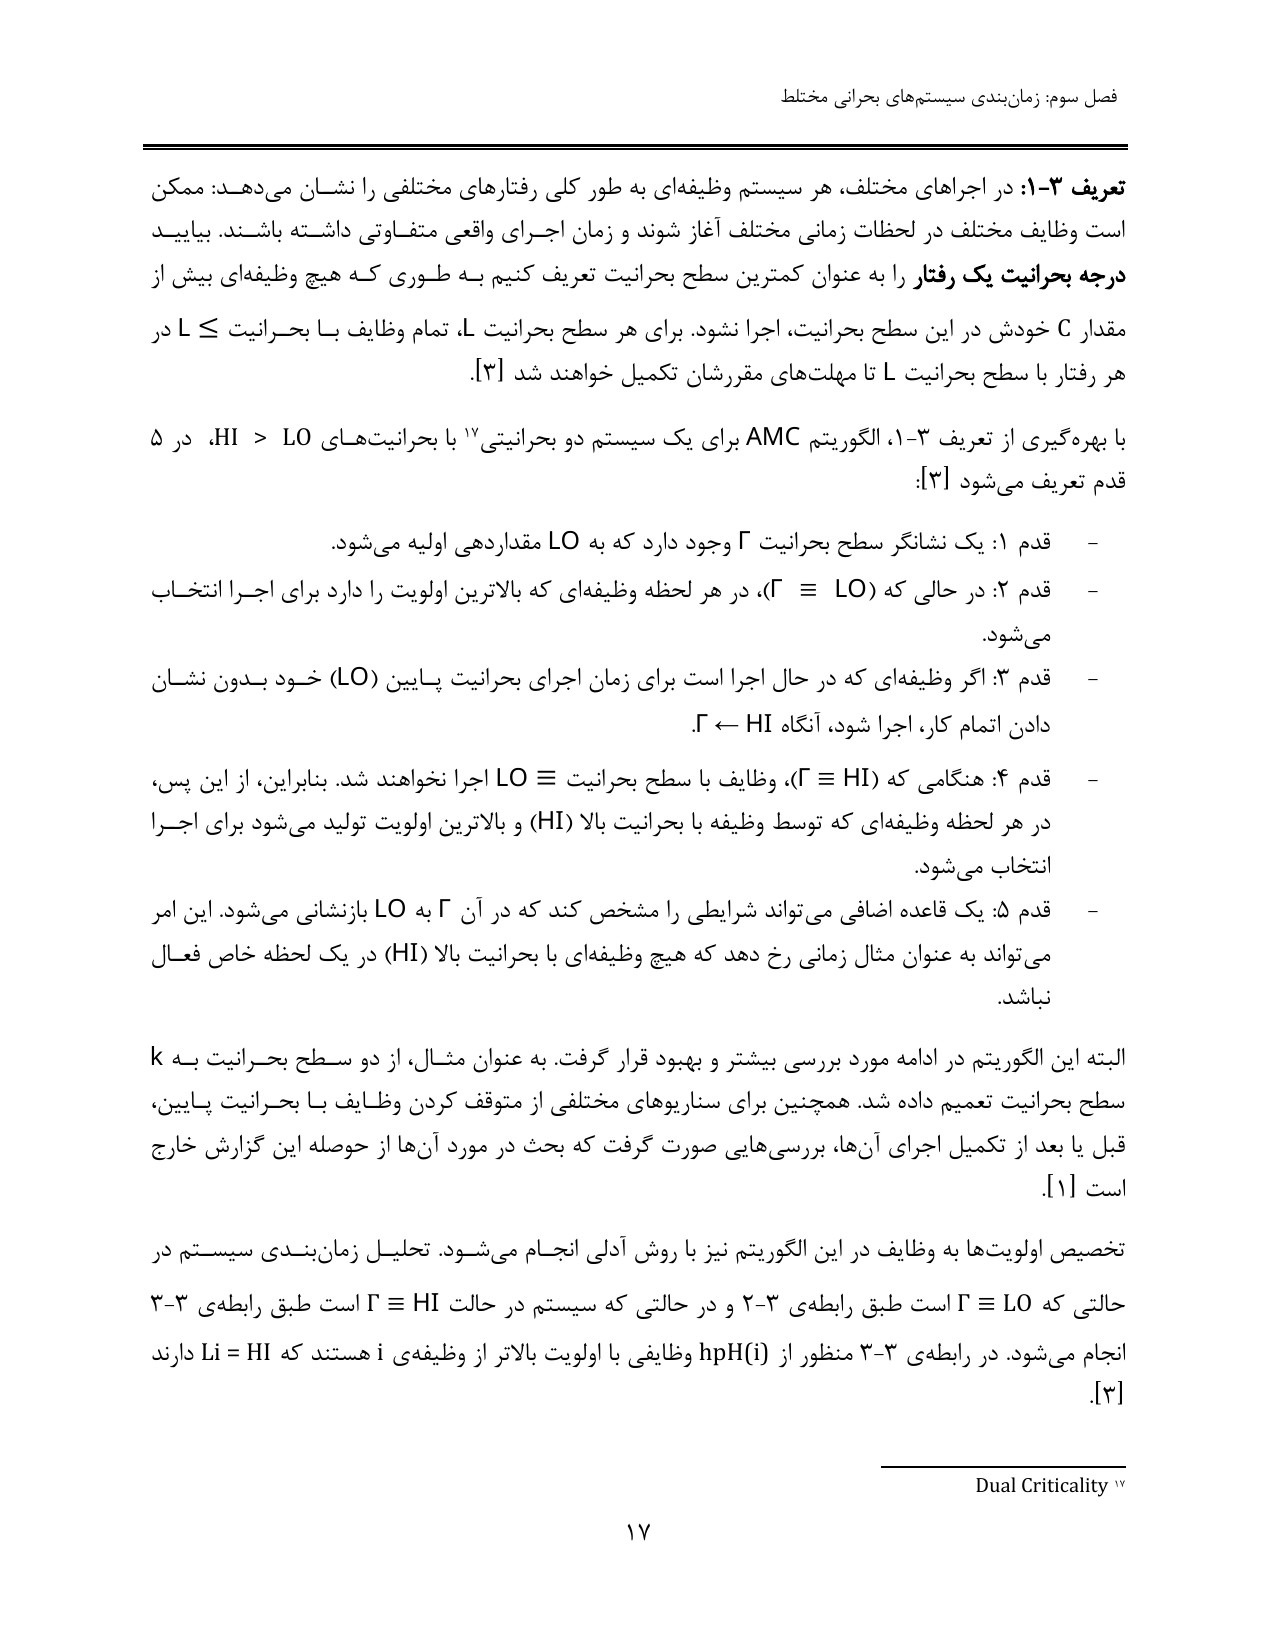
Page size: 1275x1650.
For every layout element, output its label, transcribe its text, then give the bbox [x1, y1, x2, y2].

list قدم ۲: در حالی که (Γ ≡ LO)، در هر لحظه وظیفه‌ای که بالاترین اولویت را دارد برای اجرا انتخاب می‌شود. [150, 574, 1087, 651]
list قدم ۳: اگر وظیفه‌ای که در حال اجرا است برای زمان اجرای بحرانیت پایین (LO) خود بدون نشان دادن اتمام کار، اجرا شود، آنگاه Γ ← HI. [150, 666, 1087, 742]
text با بهر‌ه‌گیری از تعریف ۳-۱، الگوریتم AMC برای یک سیستم دو بحرانیتی با بحرانیت‌های HI > LO، در ۵ قدم تعریف می‌شود : [150, 421, 1125, 499]
list قدم ۵: یک قاعده اضافی می‌تواند شرایطی را مشخص کند که در آن Γ به LO بازنشانی می‌شود. این امر می‌تواند به عنوان مثال زمانی رخ دهد که هیچ وظیفه‌ای با بحرانیت بالا (HI) در یک لحظه خاص فعال نباشد. [150, 898, 1087, 1015]
text تعریف ۳-۱: در اجراهای مختلف، هر سیستم وظیفه‌ای به طور کلی رفتارهای مختلفی را نشان می‌دهد: ممکن است وظایف مختلف در لحظات زمانی مختلف آغاز شوند و زمان اجرای واقعی متفاوتی داشته باشند. بیایید درجه بحرانیت یک رفتار را به عنوان کمترین سطح بحرانیت تعریف کنیم به طوری که هیچ وظیفه‌ای بیش از مقدار C خودش در این سطح بحرانیت، اجرا نشود. برای هر سطح بحرانیت L، تمام وظایف با بحرانیت ≥ L در هر رفتار با سطح بحرانیت L تا مهلت‌های مقررشان تکمیل خواهند شد . [150, 175, 1125, 390]
list قدم ۱: یک نشانگر سطح بحرانیت Γ وجود دارد که به LO مقداردهی اولیه می‌شود. [150, 530, 1087, 559]
text البته این الگوریتم در ادامه مورد بررسی بیشتر و بهبود قرار گرفت. به عنوان مثال، از دو سطح بحرانیت به k سطح بحرانیت تعمیم داده شد. همچنین برای سناریوهای مختلفی از متوقف کردن وظایف با بحرانیت پایین، قبل یا بعد از تکمیل اجرای آن‌ها، بررسی‌هایی صورت گرفت که بحث در مورد آن‌ها از حوصله این گزارش خارج است . [150, 1046, 1125, 1206]
list قدم ۴: هنگامی که (Γ ≡ HI)، وظایف با سطح بحرانیت ≡ LO اجرا نخواهند شد. بنابراین، از این پس، در هر لحظه وظیفه‌ای که توسط وظیفه با بحرانیت بالا (HI) و بالاترین اولویت تولید می‌شود برای اجرا انتخاب می‌شود. [150, 758, 1087, 883]
text تخصیص اولویت‌ها به وظایف در این الگوریتم نیز با روش آدلی انجام می‌شود. تحلیل زمان‌بندی سیستم در حالتی که Γ ≡ LO است طبق رابطه‌ی ۳-۲ و در حالتی که سیستم در حالت Γ ≡ HI است طبق رابطه‌ی ۳-۳ انجام می‌شود. در رابطه‌ی ۳-۳ منظور از hpH(i) وظایفی با اولویت بالاتر از وظیفه‌ی i هستند که Li = HI دارند . [150, 1238, 1125, 1414]
